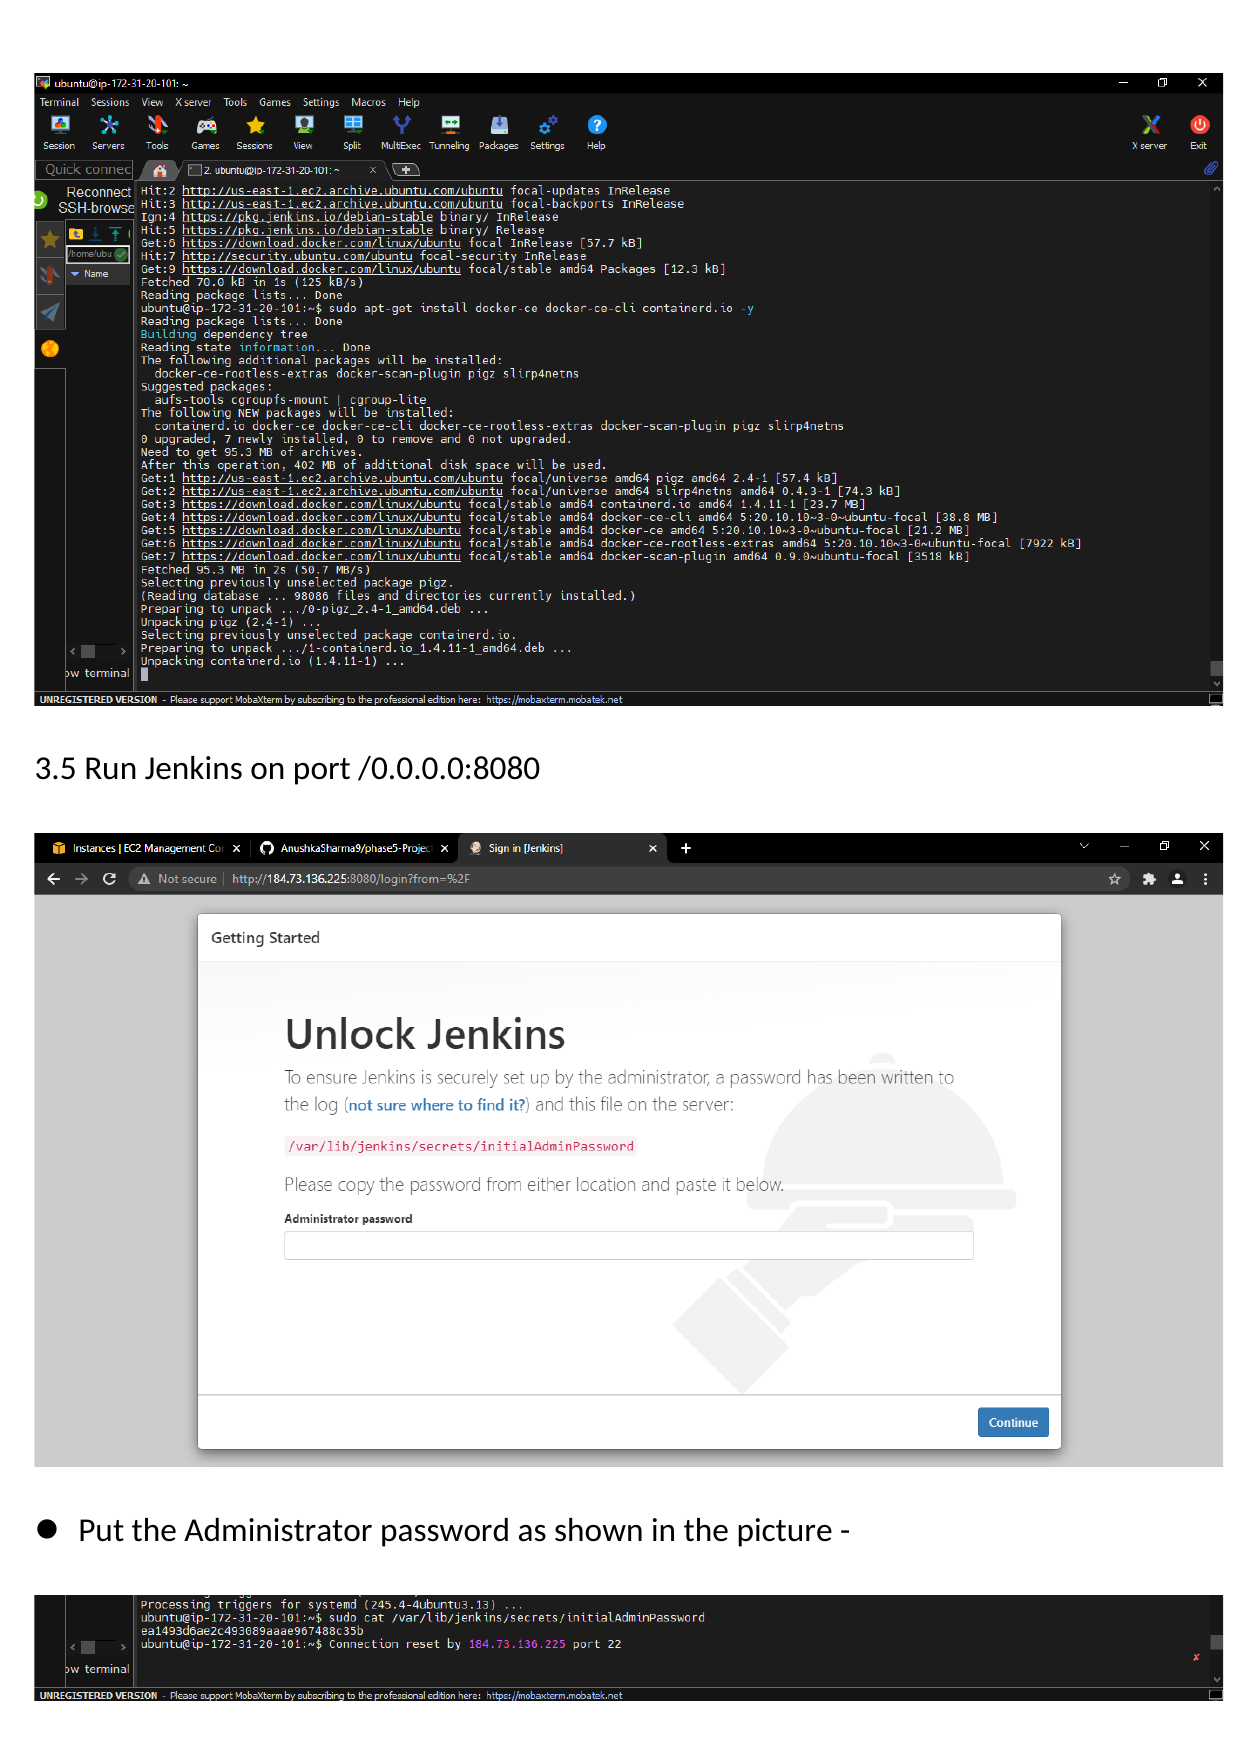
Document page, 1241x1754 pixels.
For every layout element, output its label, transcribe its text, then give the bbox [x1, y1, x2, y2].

text 3.5 Run Jenkins on port /0.0.0.0:8080 [34, 747, 1224, 788]
picture [34, 73, 1224, 706]
picture [34, 833, 1224, 1467]
picture [34, 1595, 1224, 1701]
list Put the Administrator password as shown in the picture - [34, 1509, 1224, 1550]
